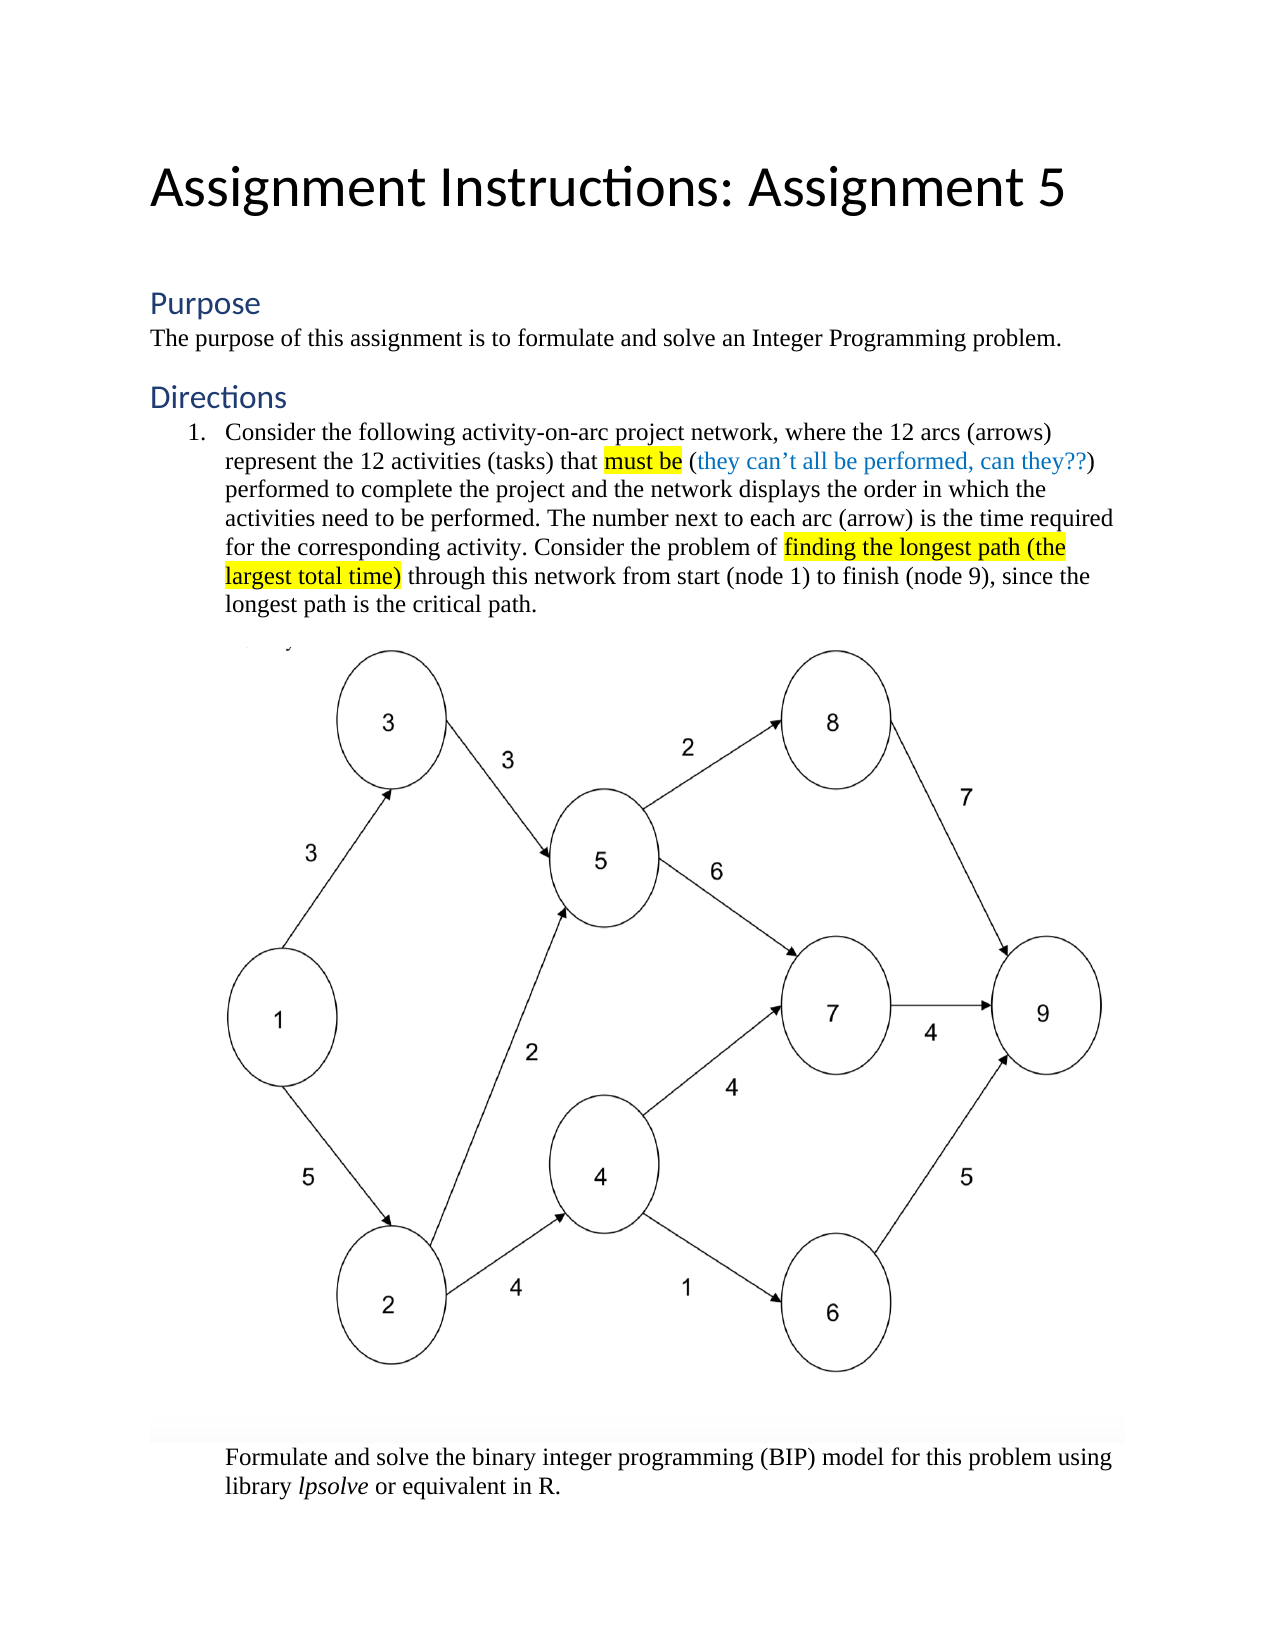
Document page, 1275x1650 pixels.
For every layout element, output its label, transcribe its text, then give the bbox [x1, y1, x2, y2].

text The purpose of this assignment is to formulate and solve an Integer Programming problem. [150, 323, 1125, 351]
list Consider the following activity-on-arc project network, where the 12 arcs (arrows) represent the 12 activities (tasks) that must be (they can’t all be performed, can they??) performed to complete the project and the network displays the order in which the activities need to be performed. The number next to each arc (arrow) is the time required for the corresponding activity. Consider the problem of finding the longest path (the largest total time) through this network from start (node 1) to finish (node 9), since the longest path is the critical path. [187, 417, 1125, 618]
title Assignment Instructions: Assignment 5 [150, 150, 1125, 221]
subtitle Directions [150, 376, 1125, 417]
picture [150, 647, 1125, 1443]
text Formulate and solve the binary integer programming (BIP) model for this problem using library lpsolve or equivalent in R. [225, 1443, 1125, 1500]
subtitle Purpose [150, 282, 1125, 323]
